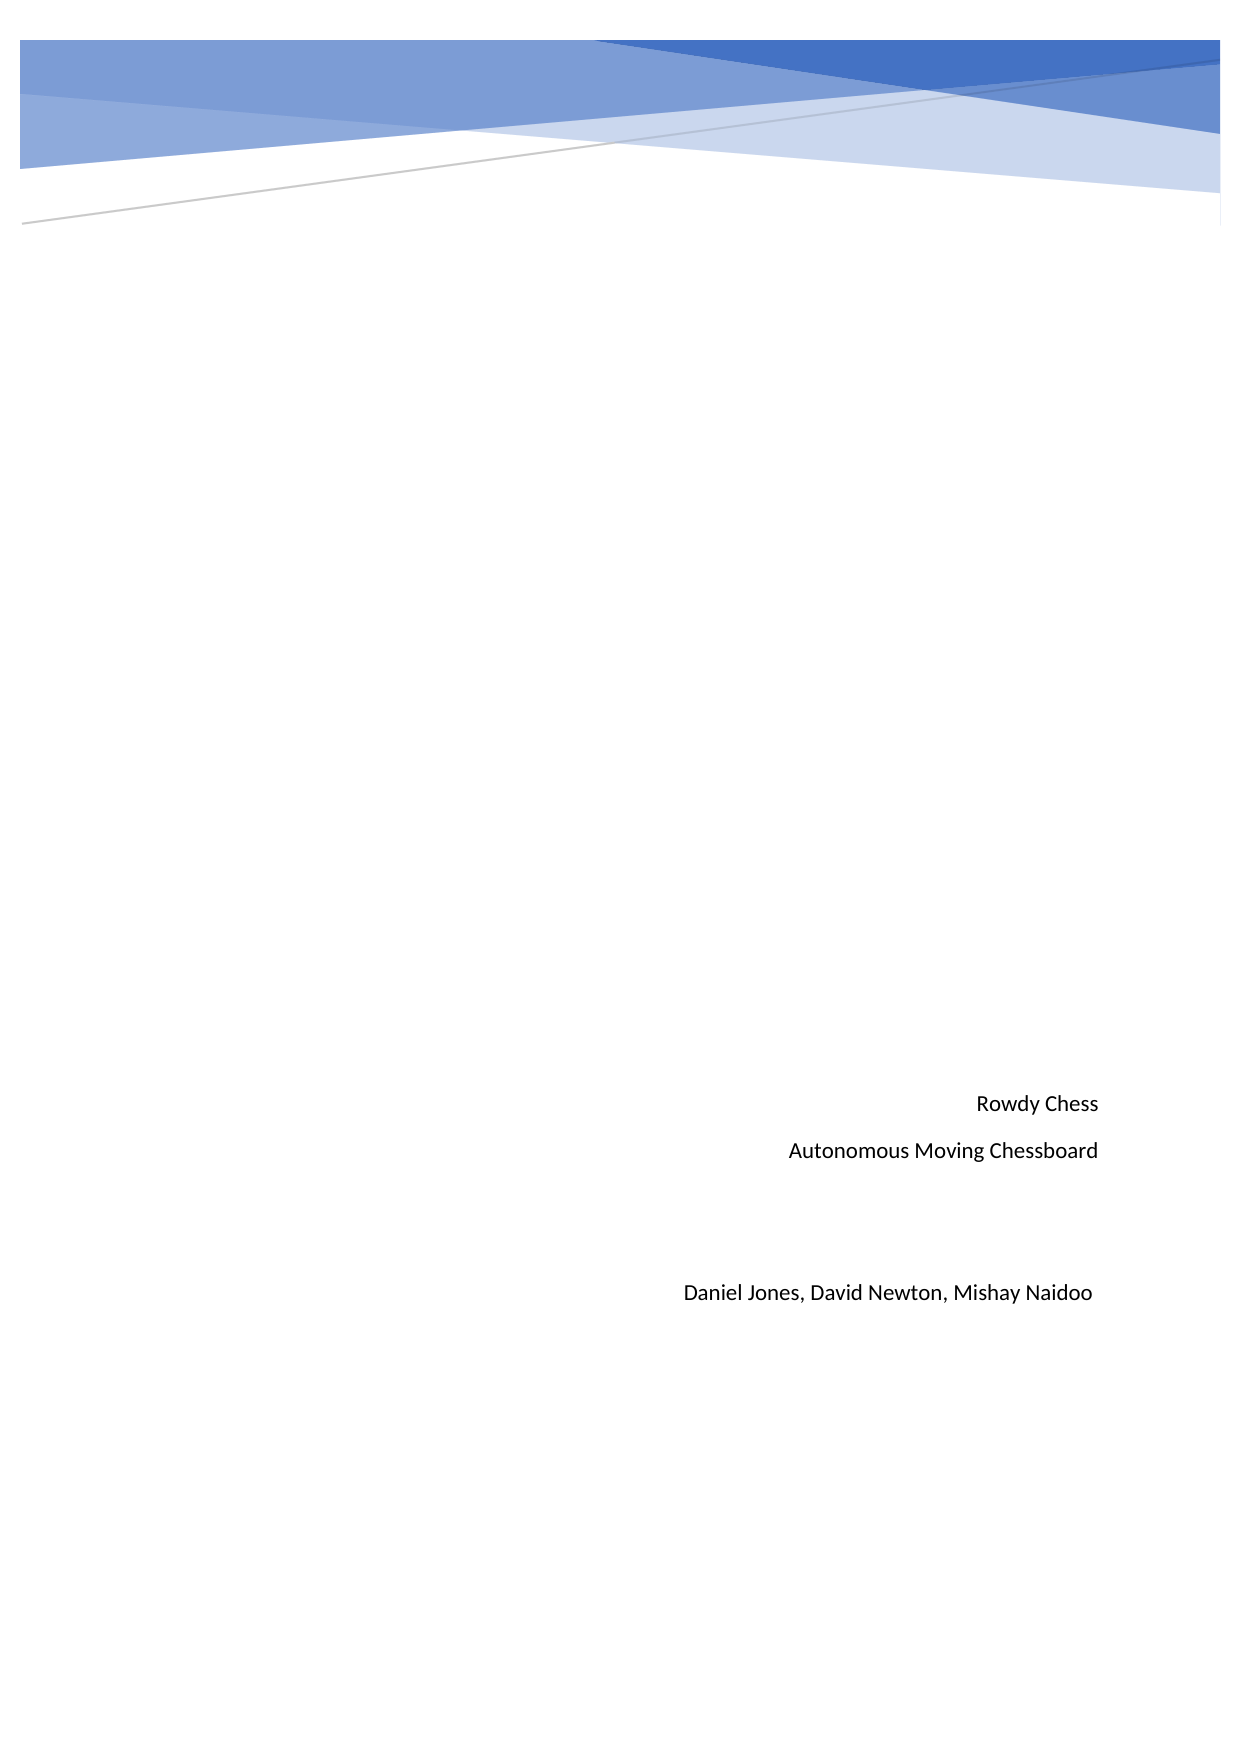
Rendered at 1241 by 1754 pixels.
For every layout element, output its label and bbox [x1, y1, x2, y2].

picture [20, 40, 1221, 240]
